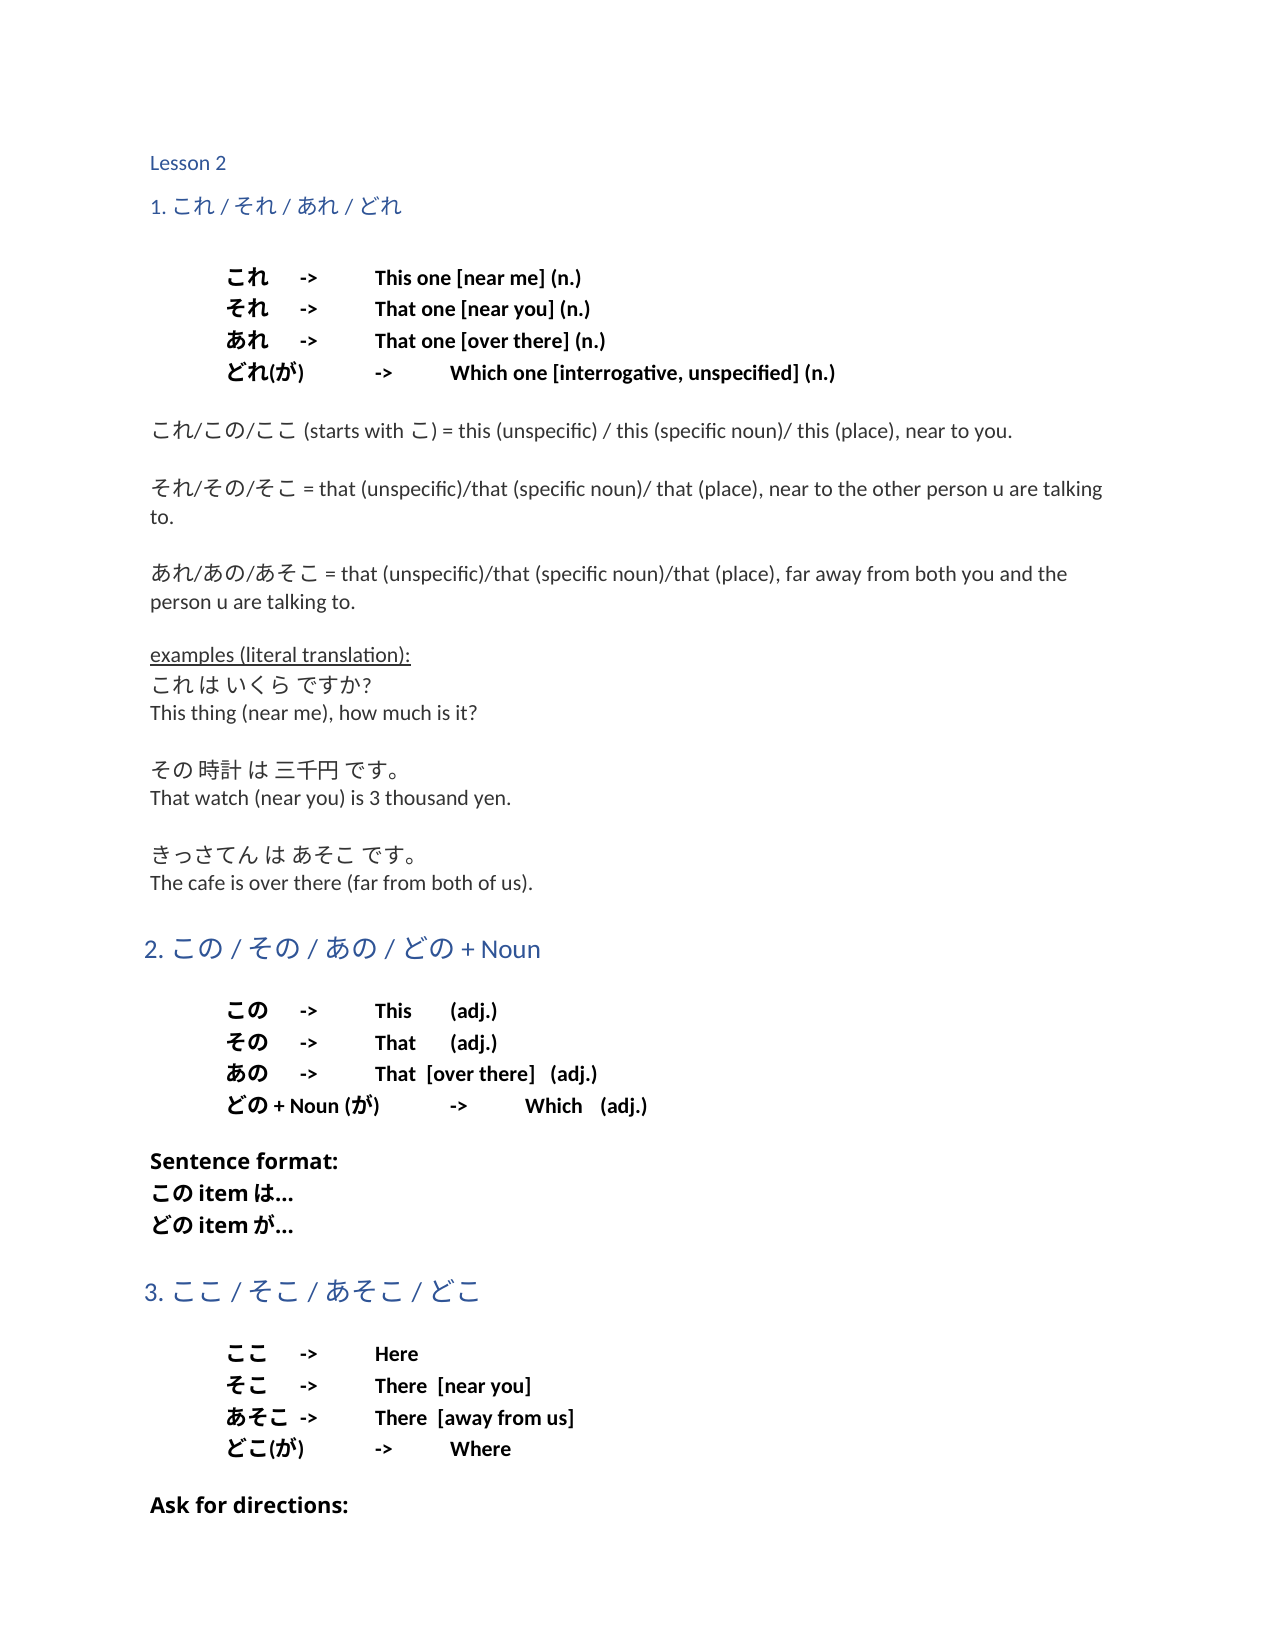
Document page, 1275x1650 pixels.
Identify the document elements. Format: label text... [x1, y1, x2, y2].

text その -> That (adj.) [150, 1024, 1125, 1056]
text その 時計 は 三千円 です。 [150, 753, 1125, 784]
text ここ -> Here [150, 1336, 1125, 1368]
subtitle Lesson 2 [150, 149, 1125, 176]
text それ/その/そこ = that (unspecific)/that (specific noun)/ that (place), near to the other person u are talking to. [150, 471, 1125, 529]
text That watch (near you) is 3 thousand yen. [150, 784, 1125, 811]
text この -> This (adj.) [150, 993, 1125, 1024]
text This thing (near me), how much is it? [150, 699, 1125, 726]
text どこ(が) -> Where [150, 1431, 1125, 1463]
text きっさてん は あそこ です。 [150, 838, 1125, 869]
text Sentence format: [150, 1146, 1125, 1176]
text このitemは... [150, 1176, 1125, 1208]
text The cafe is over there (far from both of us). [150, 869, 1125, 896]
text examples (literal translation): [150, 641, 1125, 668]
text Ask for directions: [150, 1490, 1125, 1519]
text あれ/あの/あそこ = that (unspecific)/that (specific noun)/that (place), far away from both you and the person u are talking to. [150, 556, 1125, 614]
subtitle これ / それ / あれ / どれ [150, 189, 1125, 220]
text それ -> That one [near you] (n.) [150, 291, 1125, 323]
subtitle ここ / そこ / あそこ / どこ [144, 1270, 1125, 1310]
text これ -> This one [near me] (n.) [150, 259, 1125, 291]
text そこ -> There [near you] [150, 1368, 1125, 1400]
text どの + Noun (が) -> Which (adj.) [150, 1088, 1125, 1119]
subtitle この / その / あの / どの + Noun [144, 927, 1125, 966]
text あそこ -> There [away from us] [150, 1400, 1125, 1431]
text これ/この/ここ (starts with こ) = this (unspecific) / this (specific noun)/ this (place), near to you. [150, 413, 1125, 444]
text あれ -> That one [over there] (n.) [150, 323, 1125, 354]
text あの -> That [over there] (adj.) [150, 1056, 1125, 1088]
text どれ(が) -> Which one [interrogative, unspecified] (n.) [150, 354, 1125, 386]
text どのitemが... [150, 1208, 1125, 1239]
text これ は いくら ですか? [150, 668, 1125, 699]
